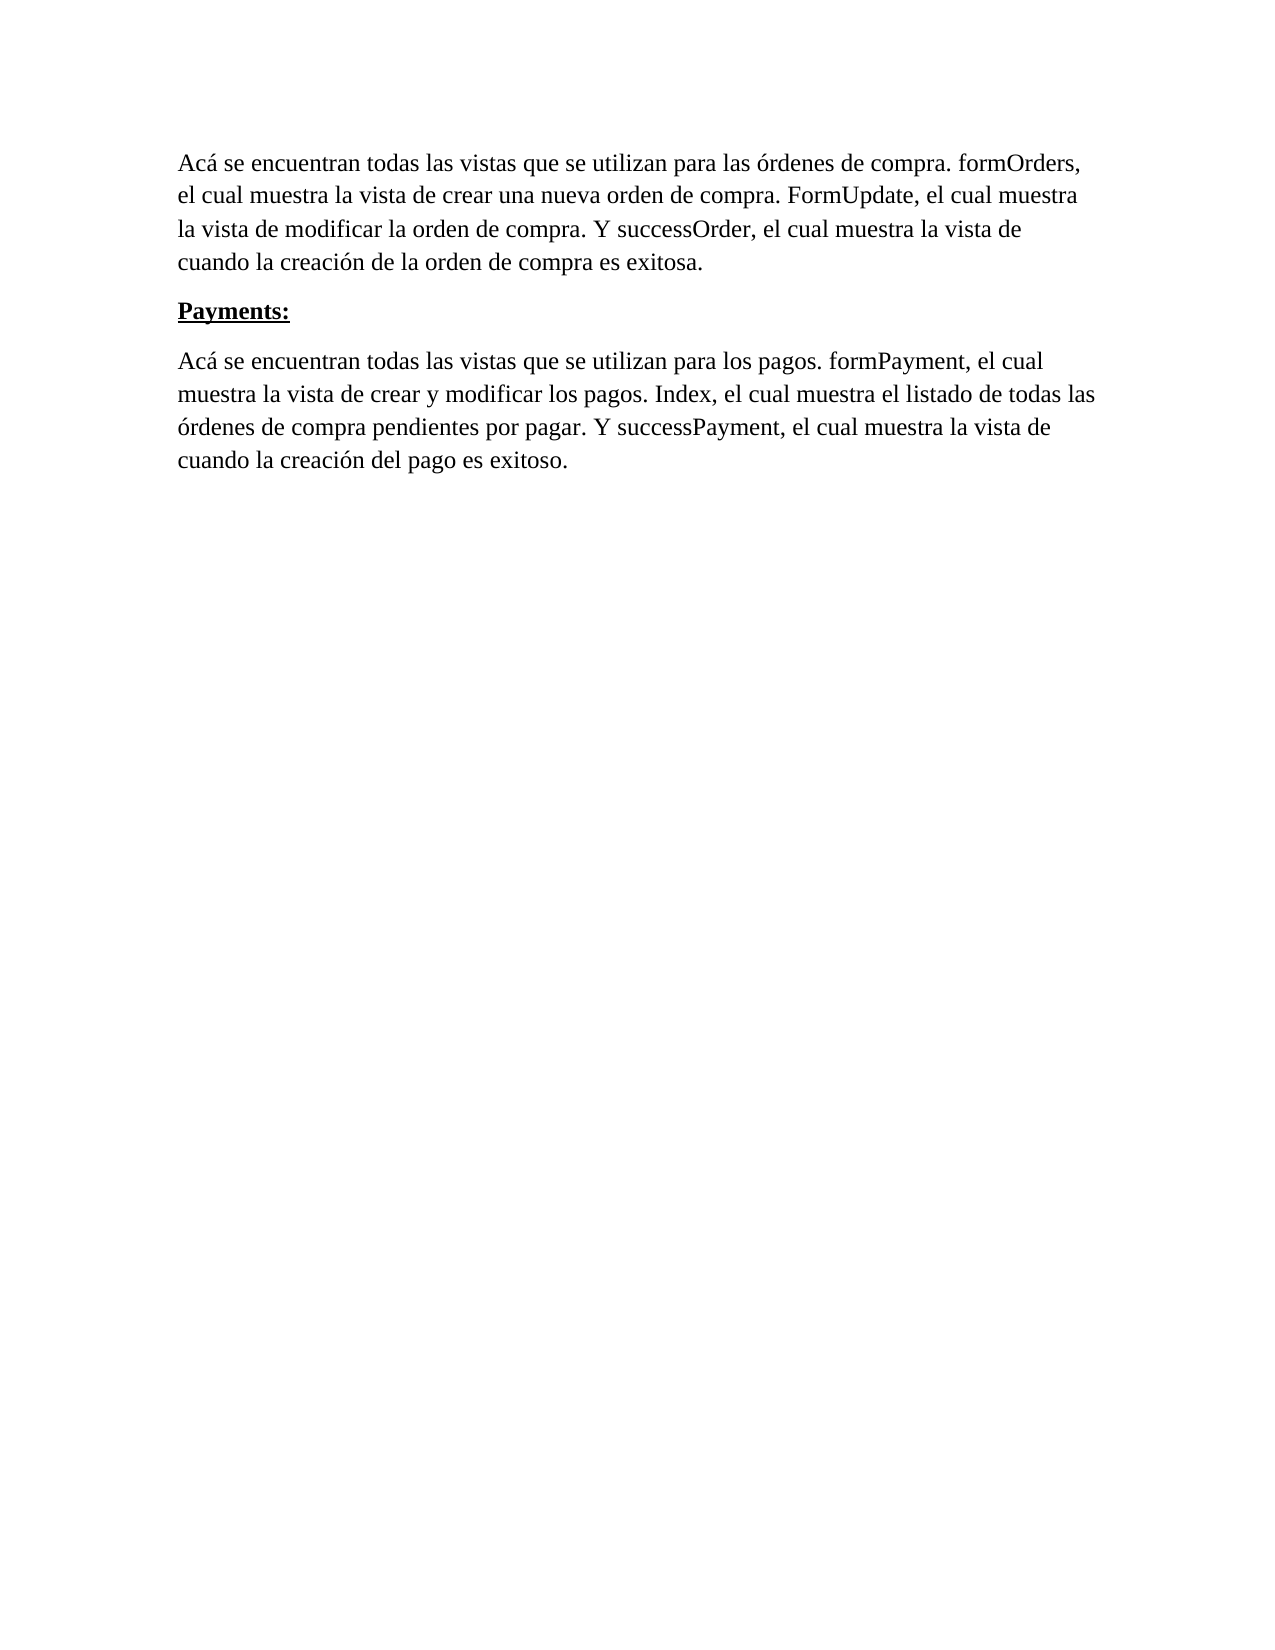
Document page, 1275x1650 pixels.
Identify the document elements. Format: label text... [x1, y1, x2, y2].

text Payments: [177, 296, 1098, 325]
text Acá se encuentran todas las vistas que se utilizan para los pagos. formPayment, el cual muestra la vista de crear y modificar los pagos. Index, el cual muestra el listado de todas las órdenes de compra pendientes por pagar. Y successPayment, el cual muestra la vista de cuando la creación del pago es exitoso. [177, 346, 1098, 474]
text Acá se encuentran todas las vistas que se utilizan para las órdenes de compra. formOrders, el cual muestra la vista de crear una nueva orden de compra. FormUpdate, el cual muestra la vista de modificar la orden de compra. Y successOrder, el cual muestra la vista de cuando la creación de la orden de compra es exitosa. [177, 148, 1098, 275]
